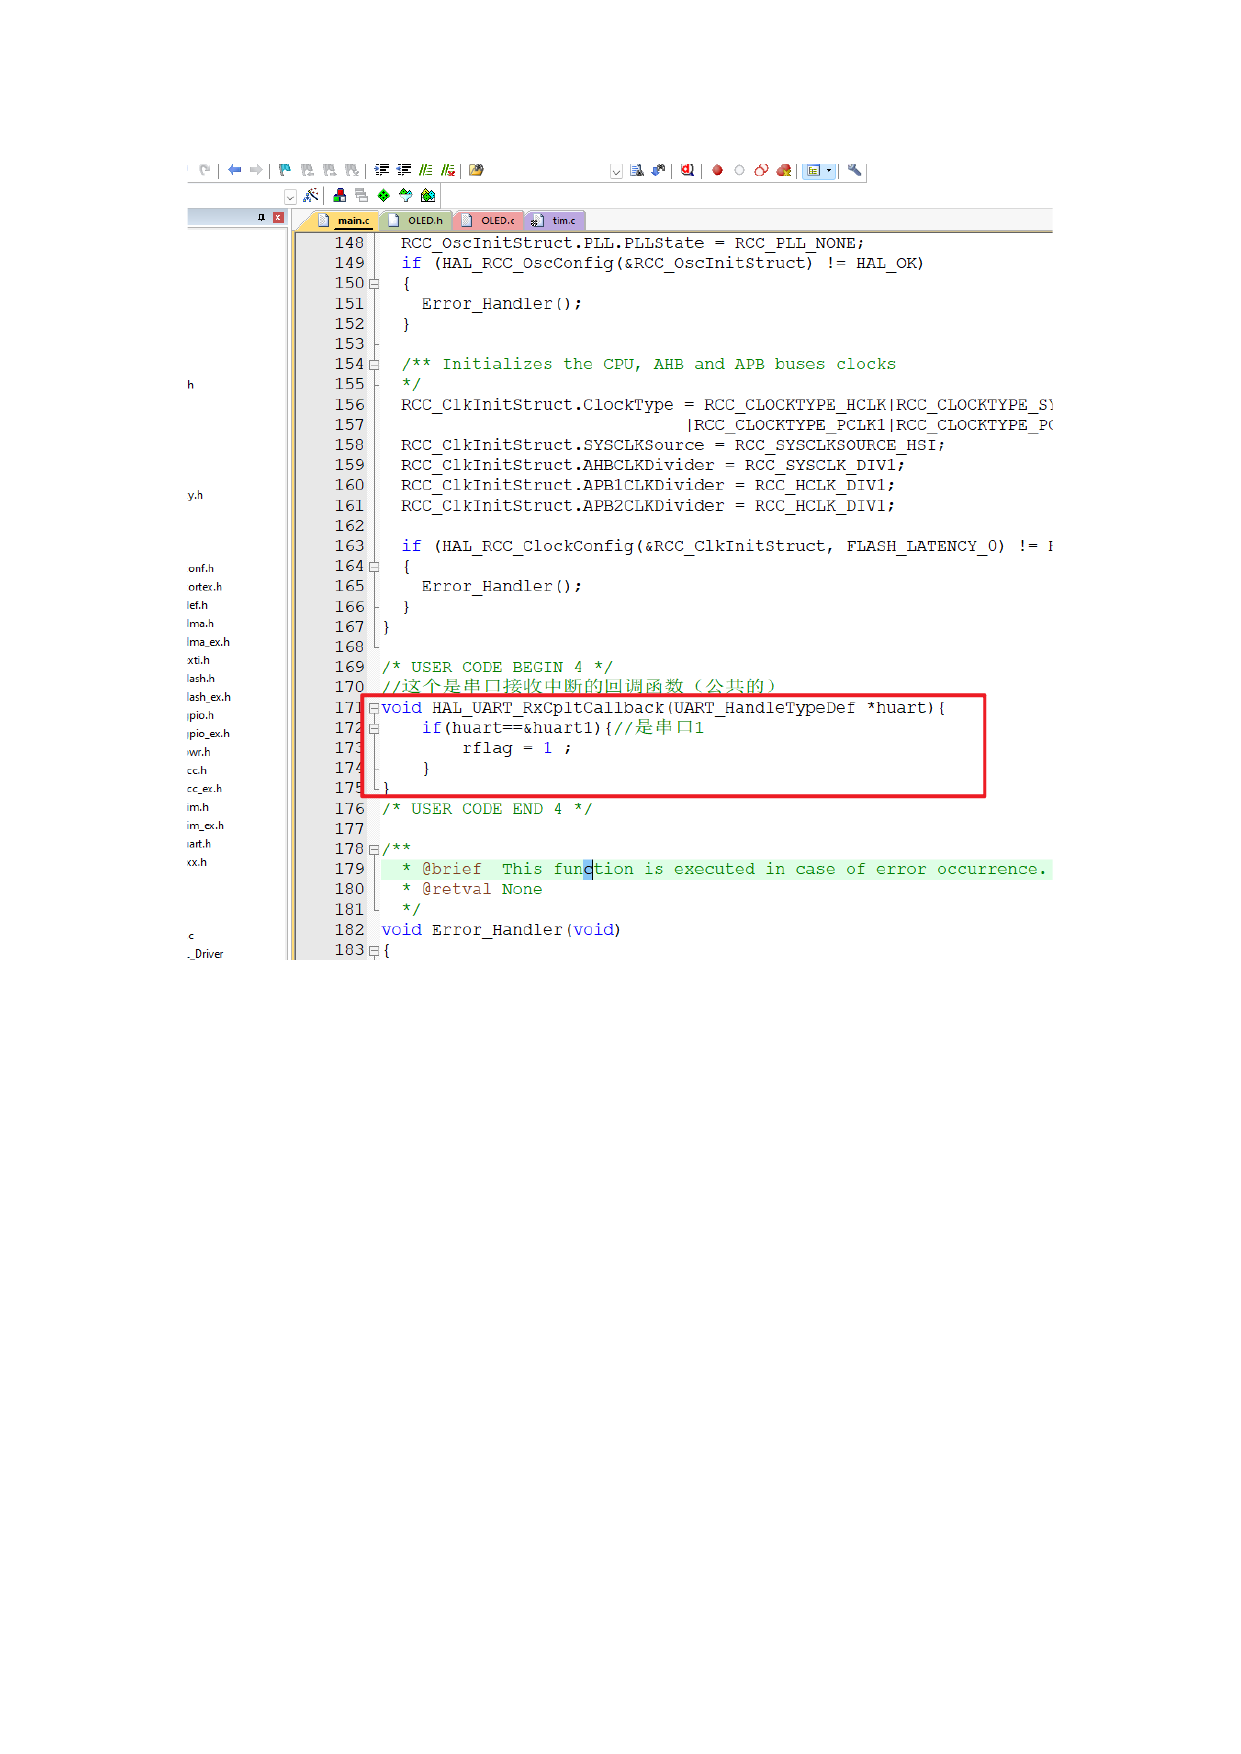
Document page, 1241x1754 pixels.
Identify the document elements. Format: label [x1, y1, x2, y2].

picture [187, 164, 1053, 960]
